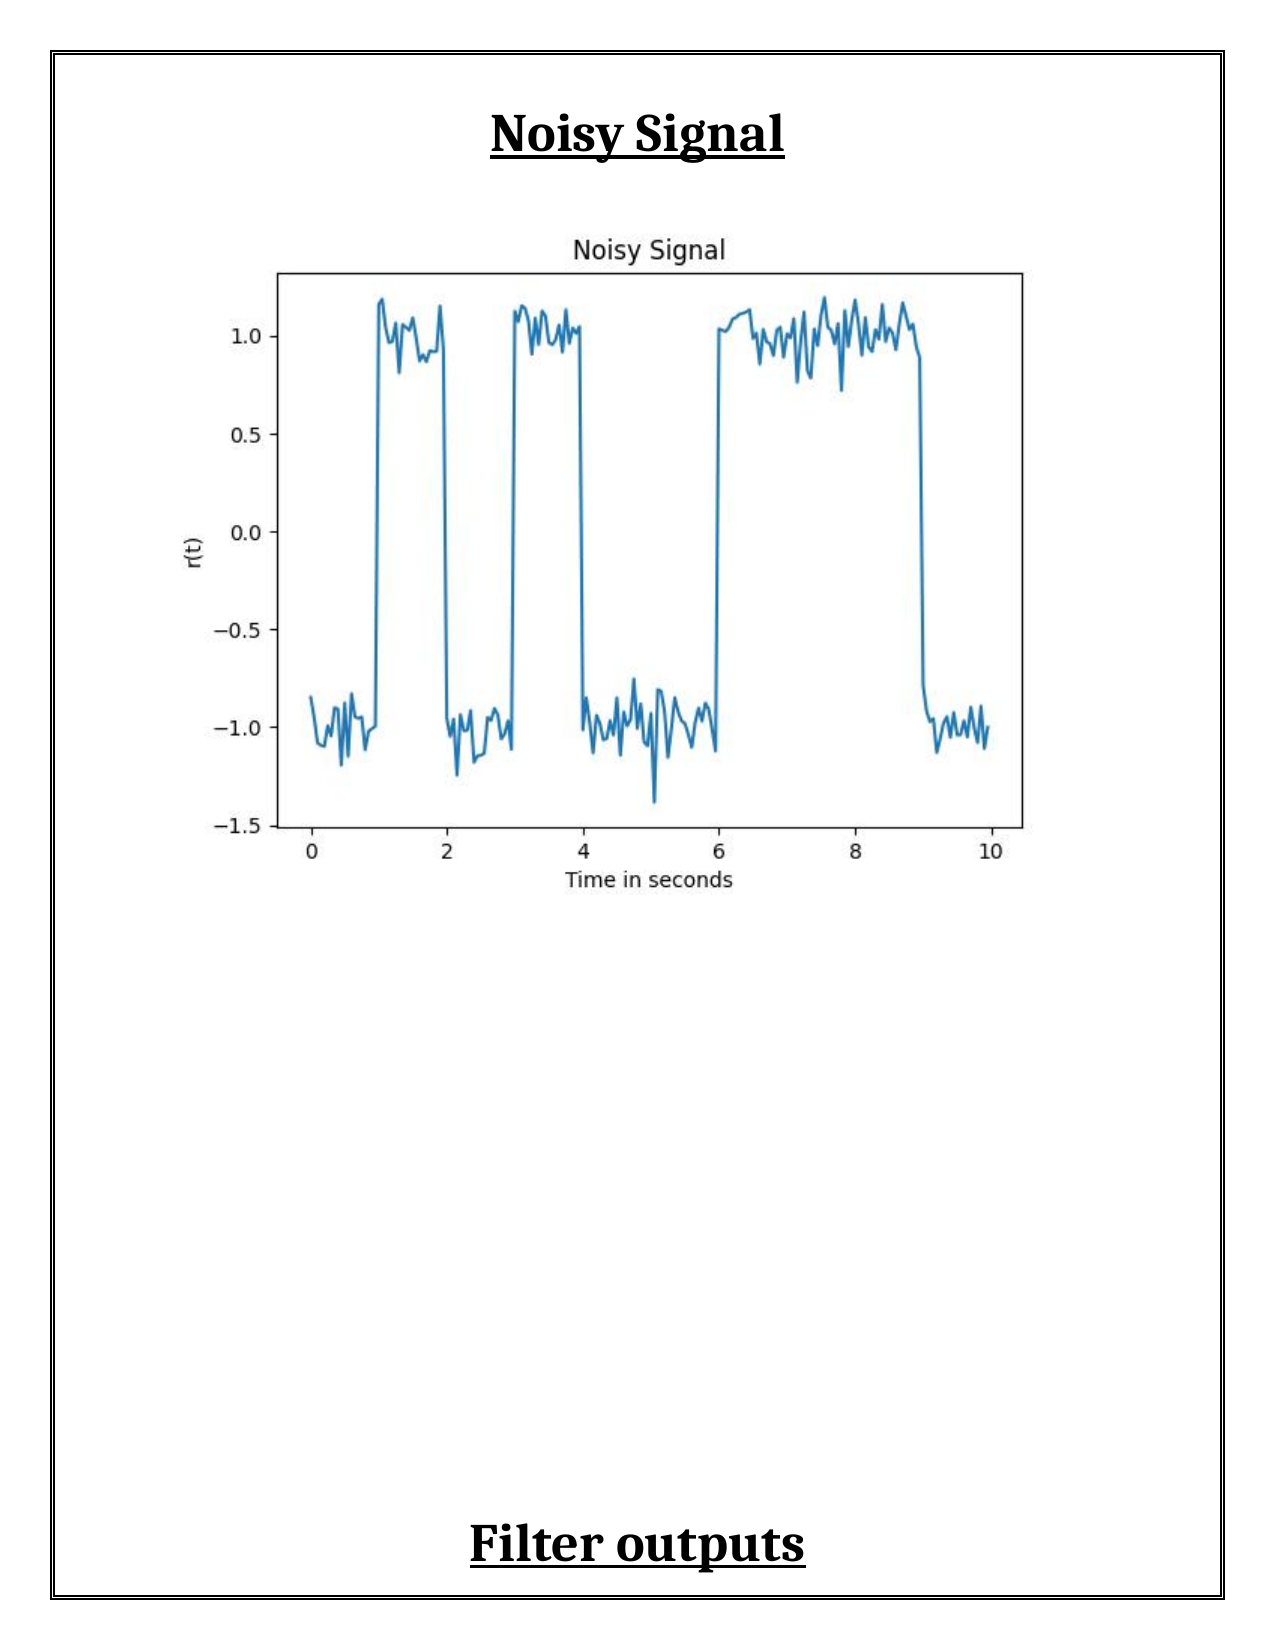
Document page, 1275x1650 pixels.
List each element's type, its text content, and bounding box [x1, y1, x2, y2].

text Noisy Signal [75, 103, 1200, 165]
picture [157, 186, 1118, 907]
text Filter outputs [75, 1513, 1200, 1575]
